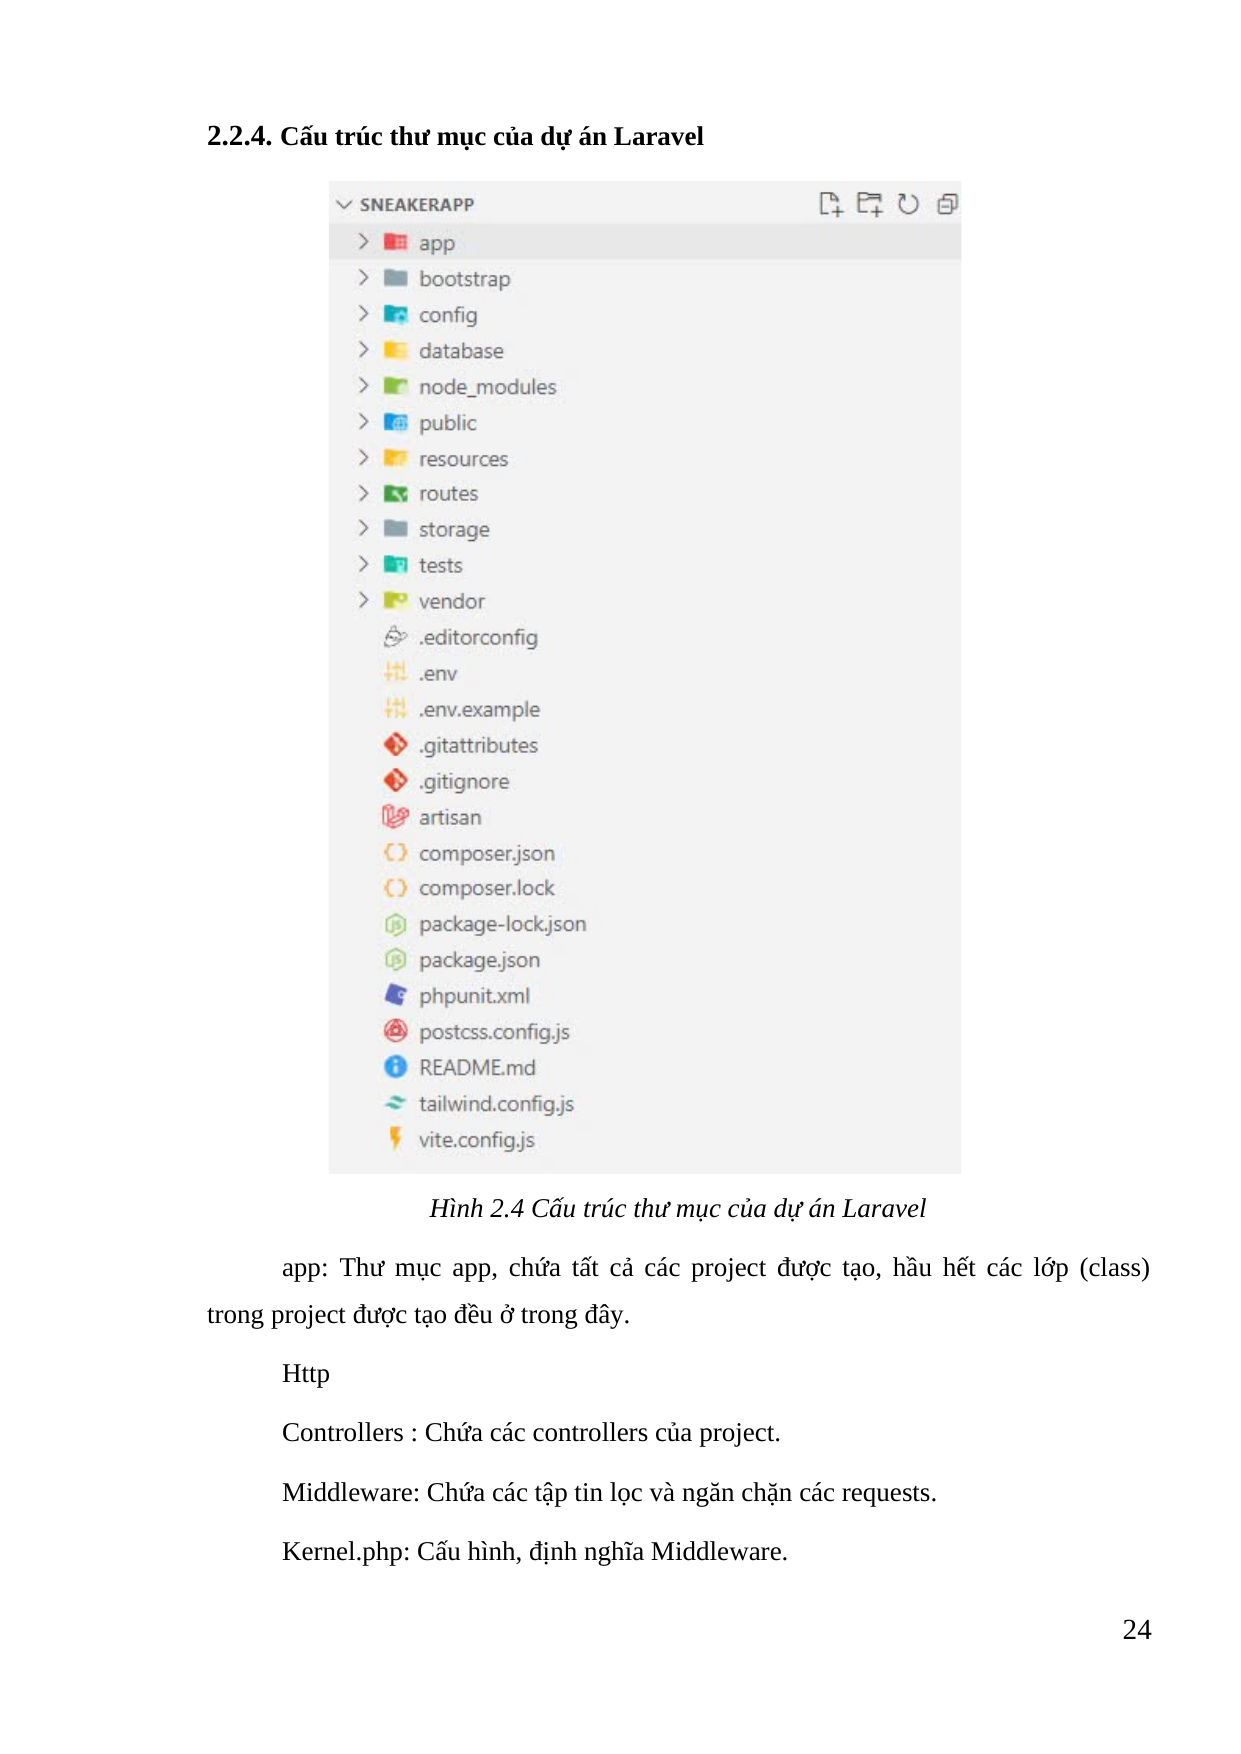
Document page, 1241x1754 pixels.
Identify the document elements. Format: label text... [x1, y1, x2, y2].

text Http [207, 1357, 1152, 1388]
text Middleware: Chứa các tập tin lọc và ngăn chặn các requests. [207, 1476, 1152, 1507]
text Controllers : Chứa các controllers của project. [207, 1417, 1152, 1448]
subtitle Cấu trúc thư mục của dự án Laravel [207, 118, 1152, 152]
picture [328, 181, 962, 1174]
text Kernel.php: Cấu hình, định nghĩa Middleware. [207, 1535, 1152, 1566]
text app: Thư mục app, chứa tất cả các project được tạo, hầu hết các lớp (class) trong project được tạo đều ở trong đây. [207, 1252, 1152, 1329]
